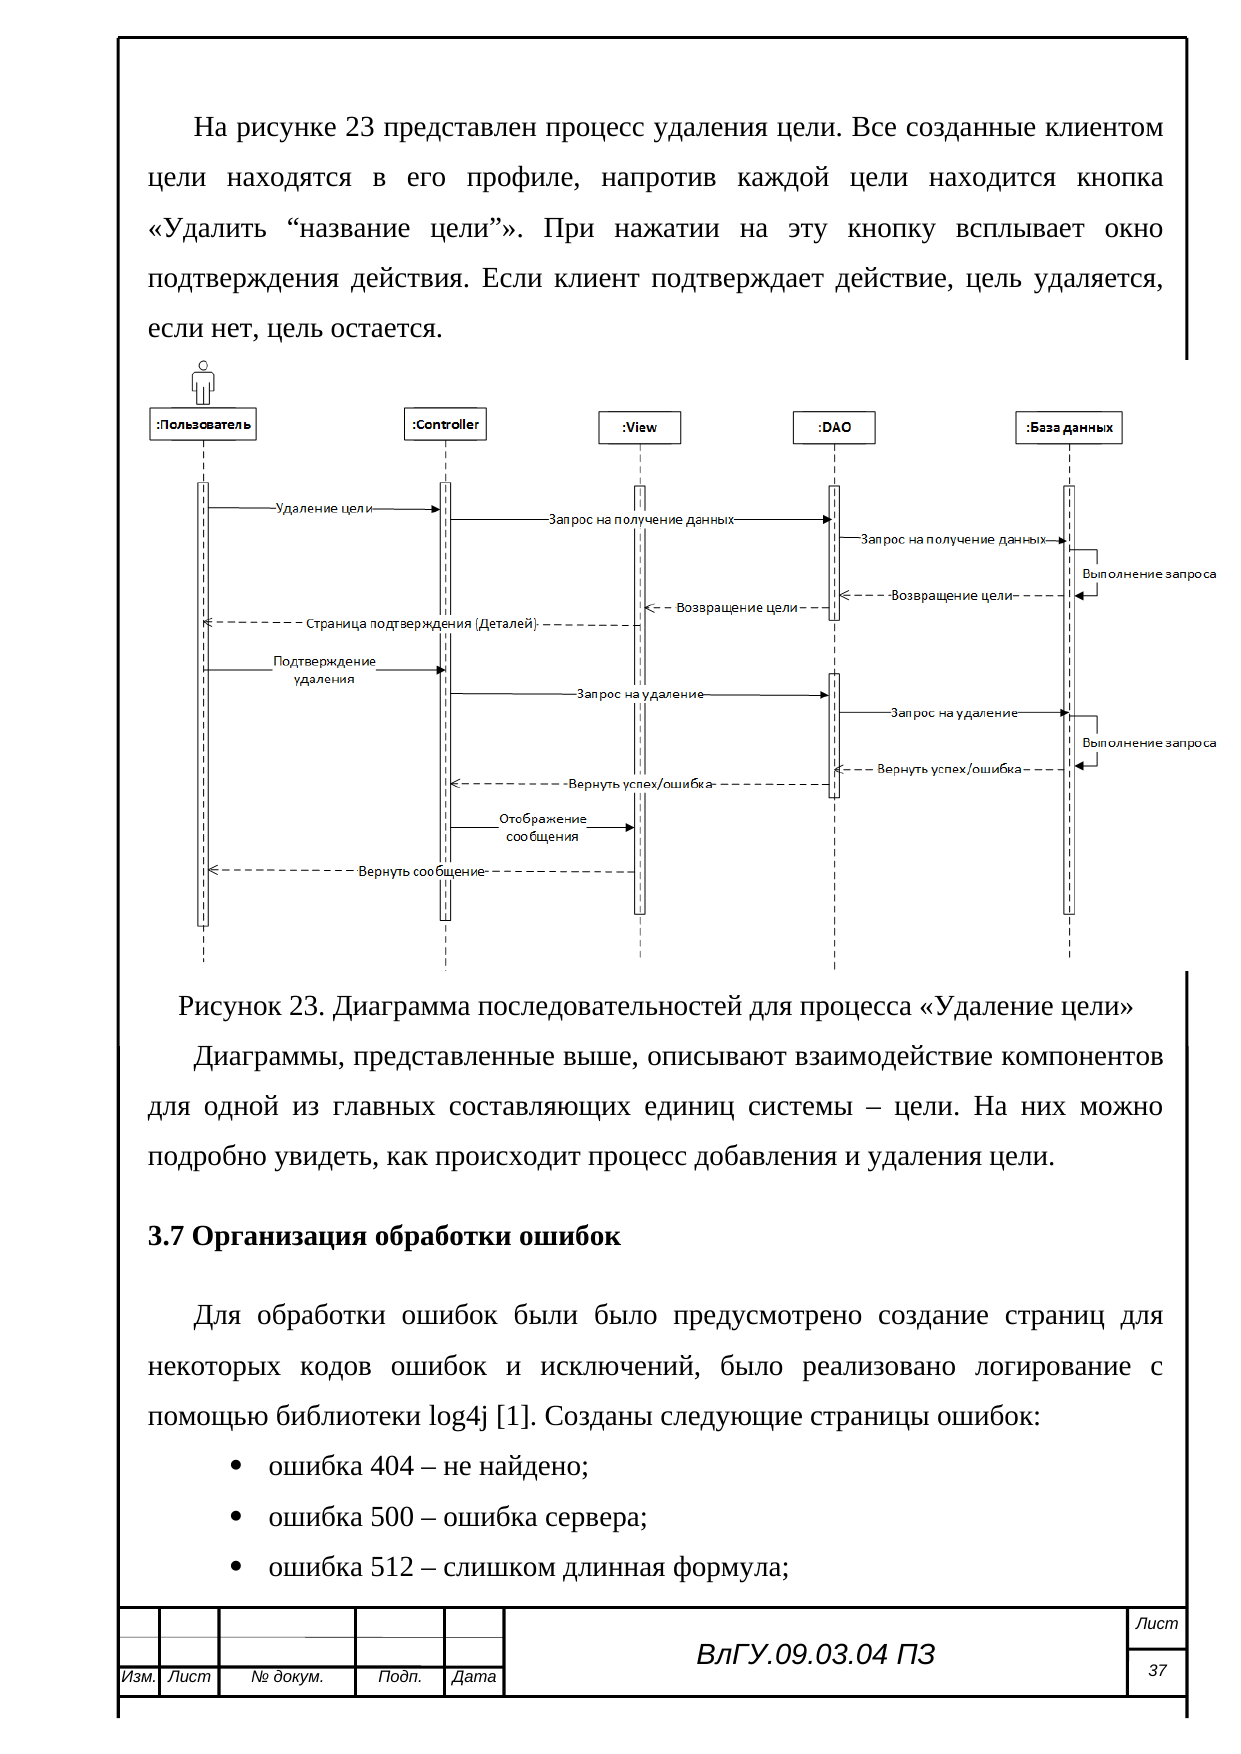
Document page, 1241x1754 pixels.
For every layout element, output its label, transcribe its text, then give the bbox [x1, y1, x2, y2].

picture [147, 360, 1224, 971]
list ошибка 512 – слишком длинная формула; [231, 1549, 1164, 1583]
text 3.7 Организация обработки ошибок [148, 1218, 1164, 1252]
list ошибка 500 – ошибка сервера; [231, 1499, 1164, 1532]
text Для обработки ошибок были было предусмотрено создание страниц для некоторых кодов ошибок и исключений, было реализовано логирование с помощью библиотеки log4j [1]. Созданы следующие страницы ошибок: [148, 1297, 1164, 1432]
text На рисунке 23 представлен процесс удаления цели. Все созданные клиентом цели находятся в его профиле, напротив каждой цели находится кнопка «Удалить “название цели”». При нажатии на эту кнопку всплывает окно подтверждения действия. Если клиент подтверждает действие, цель удаляется, если нет, цель остается. [148, 109, 1164, 344]
list ошибка 404 – не найдено; [231, 1448, 1164, 1482]
text Рисунок 23. Диаграмма последовательностей для процесса «Удаление цели» [148, 988, 1164, 1021]
text Диаграммы, представленные выше, описывают взаимодействие компонентов для одной из главных составляющих единиц системы – цели. На них можно подробно увидеть, как происходит процесс добавления и удаления цели. [148, 1038, 1164, 1172]
